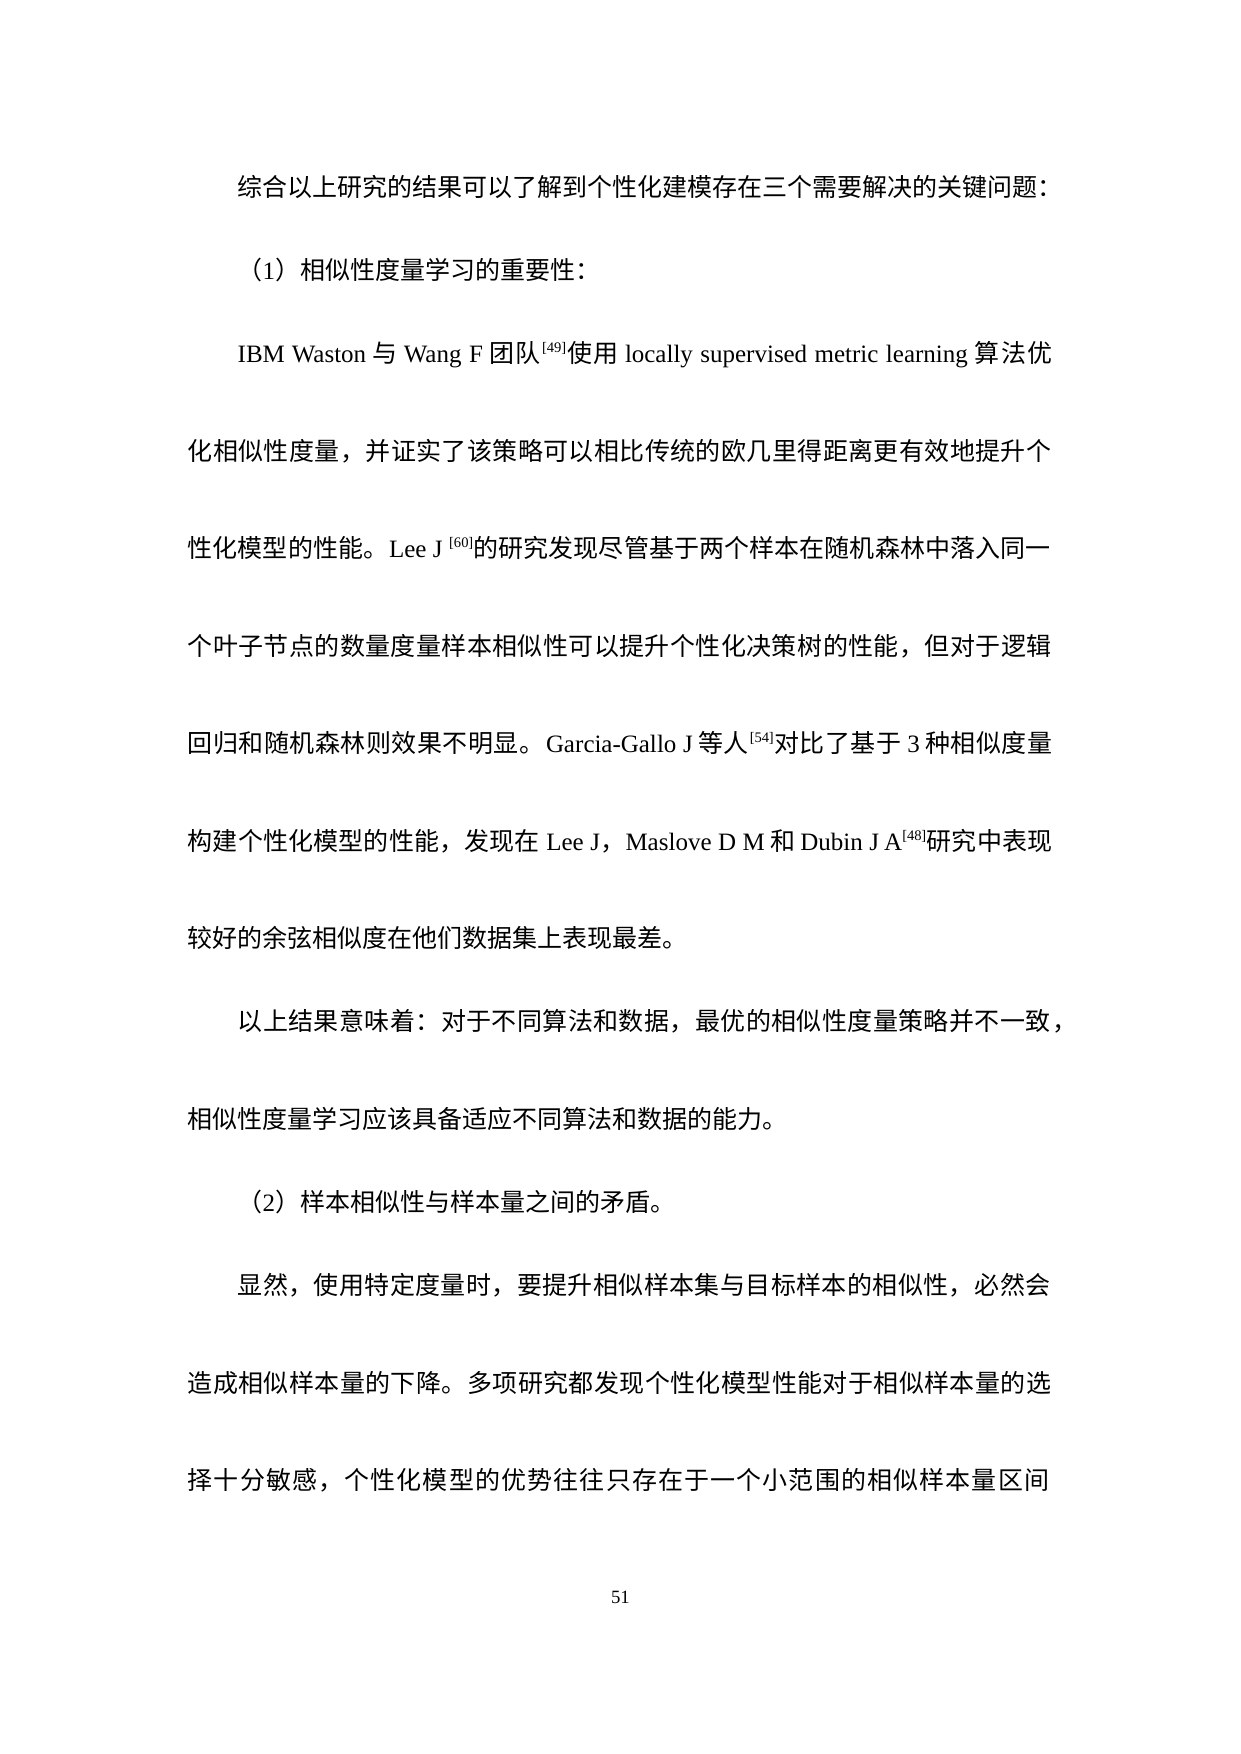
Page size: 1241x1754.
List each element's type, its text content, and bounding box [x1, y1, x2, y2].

text （2）样本相似性与样本量之间的矛盾。 [187, 1168, 1053, 1233]
text 以上结果意味着：对于不同算法和数据，最优的相似性度量策略并不一致，相似性度量学习应该具备适应不同算法和数据的能力。 [187, 987, 1053, 1150]
text （1）相似性度量学习的重要性： [187, 236, 1053, 301]
text IBM Waston与Wang F团队[49]使用locally supervised metric learning算法优化相似性度量，并证实了该策略可以相比传统的欧几里得距离更有效地提升个性化模型的性能。Lee J [60]的研究发现尽管基于两个样本在随机森林中落入同一个叶子节点的数量度量样本相似性可以提升个性化决策树的性能，但对于逻辑回归和随机森林则效果不明显。Garcia-Gallo J等人[54]对比了基于3种相似度量构建个性化模型的性能，发现在Lee J，Maslove D M和Dubin J A[48]研究中表现较好的余弦相似度在他们数据集上表现最差。 [187, 319, 1053, 969]
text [187, 1251, 1053, 1511]
text 综合以上研究的结果可以了解到个性化建模存在三个需要解决的关键问题： [187, 153, 1053, 218]
